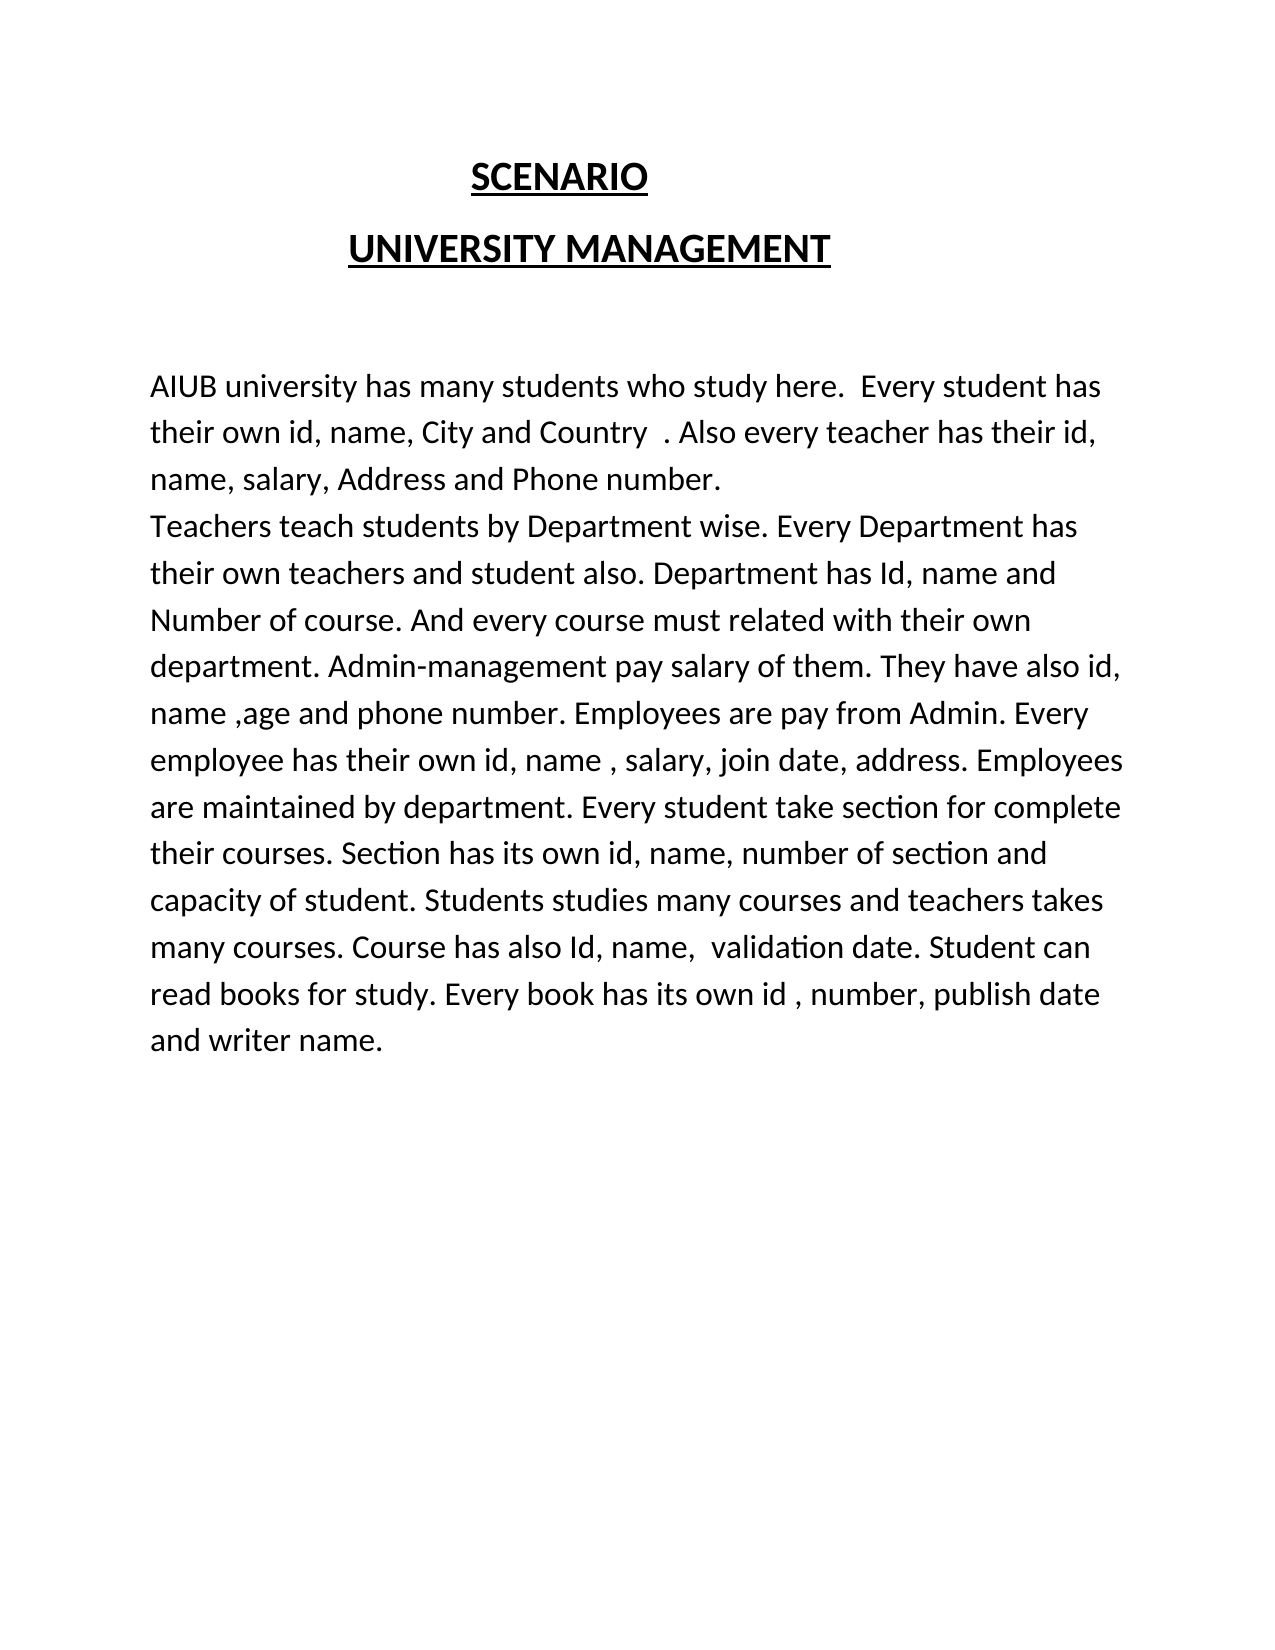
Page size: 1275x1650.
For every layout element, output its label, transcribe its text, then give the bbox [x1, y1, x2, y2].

text UNIVERSITY MANAGEMENT [150, 222, 1125, 272]
text AIUB university has many students who study here. Every student has their own id, name, City and Country . Also every teacher has their id, name, salary, Address and Phone number. Teachers teach students by Department wise. Every Department has their own teachers and student also. Department has Id, name and Number of course. And every course must related with their own department. Admin-management pay salary of them. They have also id, name ,age and phone number. Employees are pay from Admin. Every employee has their own id, name , salary, join date, address. Employees are maintained by department. Every student take section for complete their courses. Section has its own id, name, number of section and capacity of student. Students studies many courses and teachers takes many courses. Course has also Id, name, validation date. Student can read books for study. Every book has its own id , number, publish date and writer name. [150, 365, 1125, 1060]
text SCENARIO [150, 150, 1125, 201]
